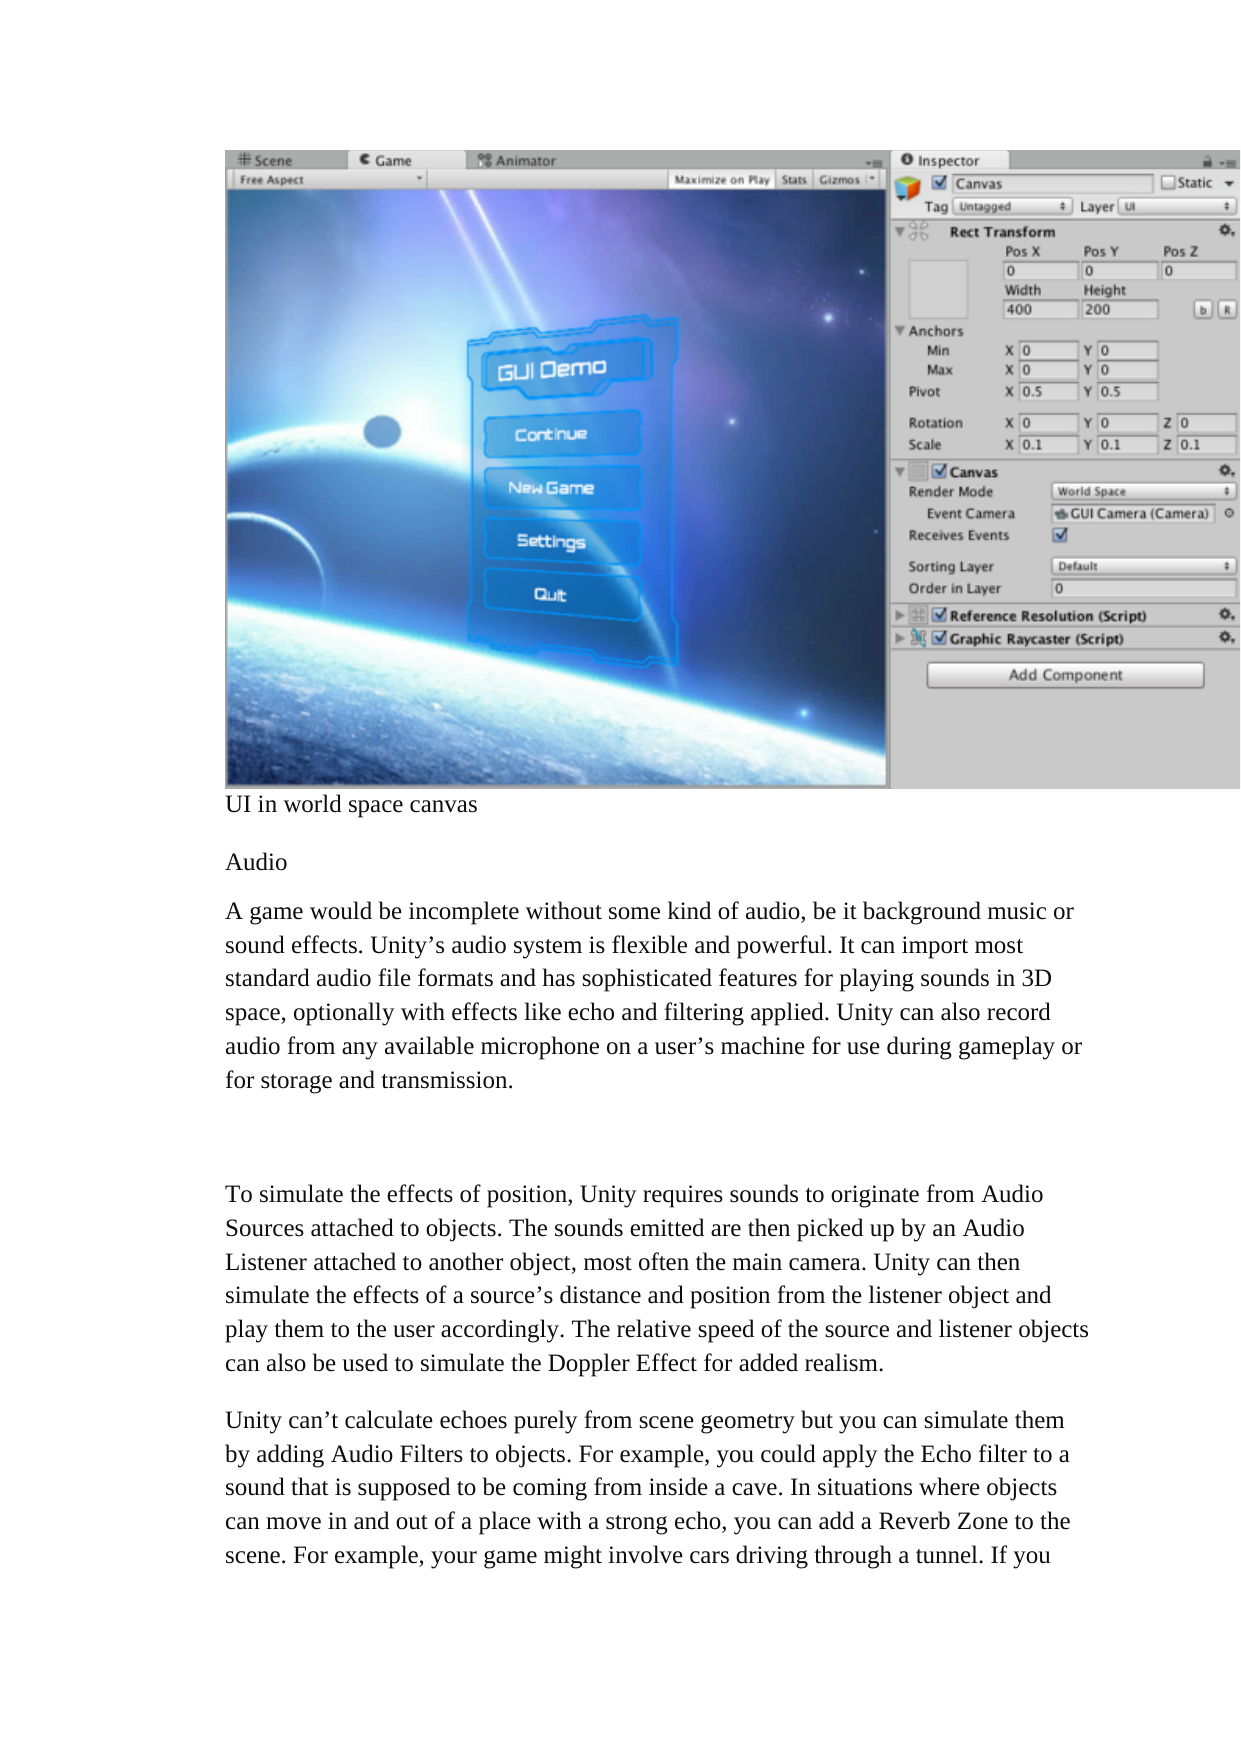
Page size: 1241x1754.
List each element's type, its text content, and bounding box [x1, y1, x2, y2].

text To simulate the effects of position, Unity requires sounds to originate from Audio Sources attached to objects. The sounds emitted are then picked up by an Audio Listener attached to another object, most often the main camera. Unity can then simulate the effects of a source’s distance and position from the listener object and play them to the user accordingly. The relative speed of the source and listener objects can also be used to simulate the Doppler Effect for added realism. [225, 1174, 1090, 1377]
subtitle Audio [225, 847, 1090, 875]
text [225, 1400, 1090, 1569]
text UI in world space canvas [225, 789, 1090, 847]
picture [225, 150, 1241, 789]
text A game would be incomplete without some kind of audio, be it background music or sound effects. Unity’s audio system is flexible and powerful. It can import most standard audio file formats and has sophisticated features for playing sounds in 3D space, optionally with effects like echo and filtering applied. Unity can also record audio from any available microphone on a user’s machine for use during gameplay or for storage and transmission. [225, 891, 1090, 1093]
